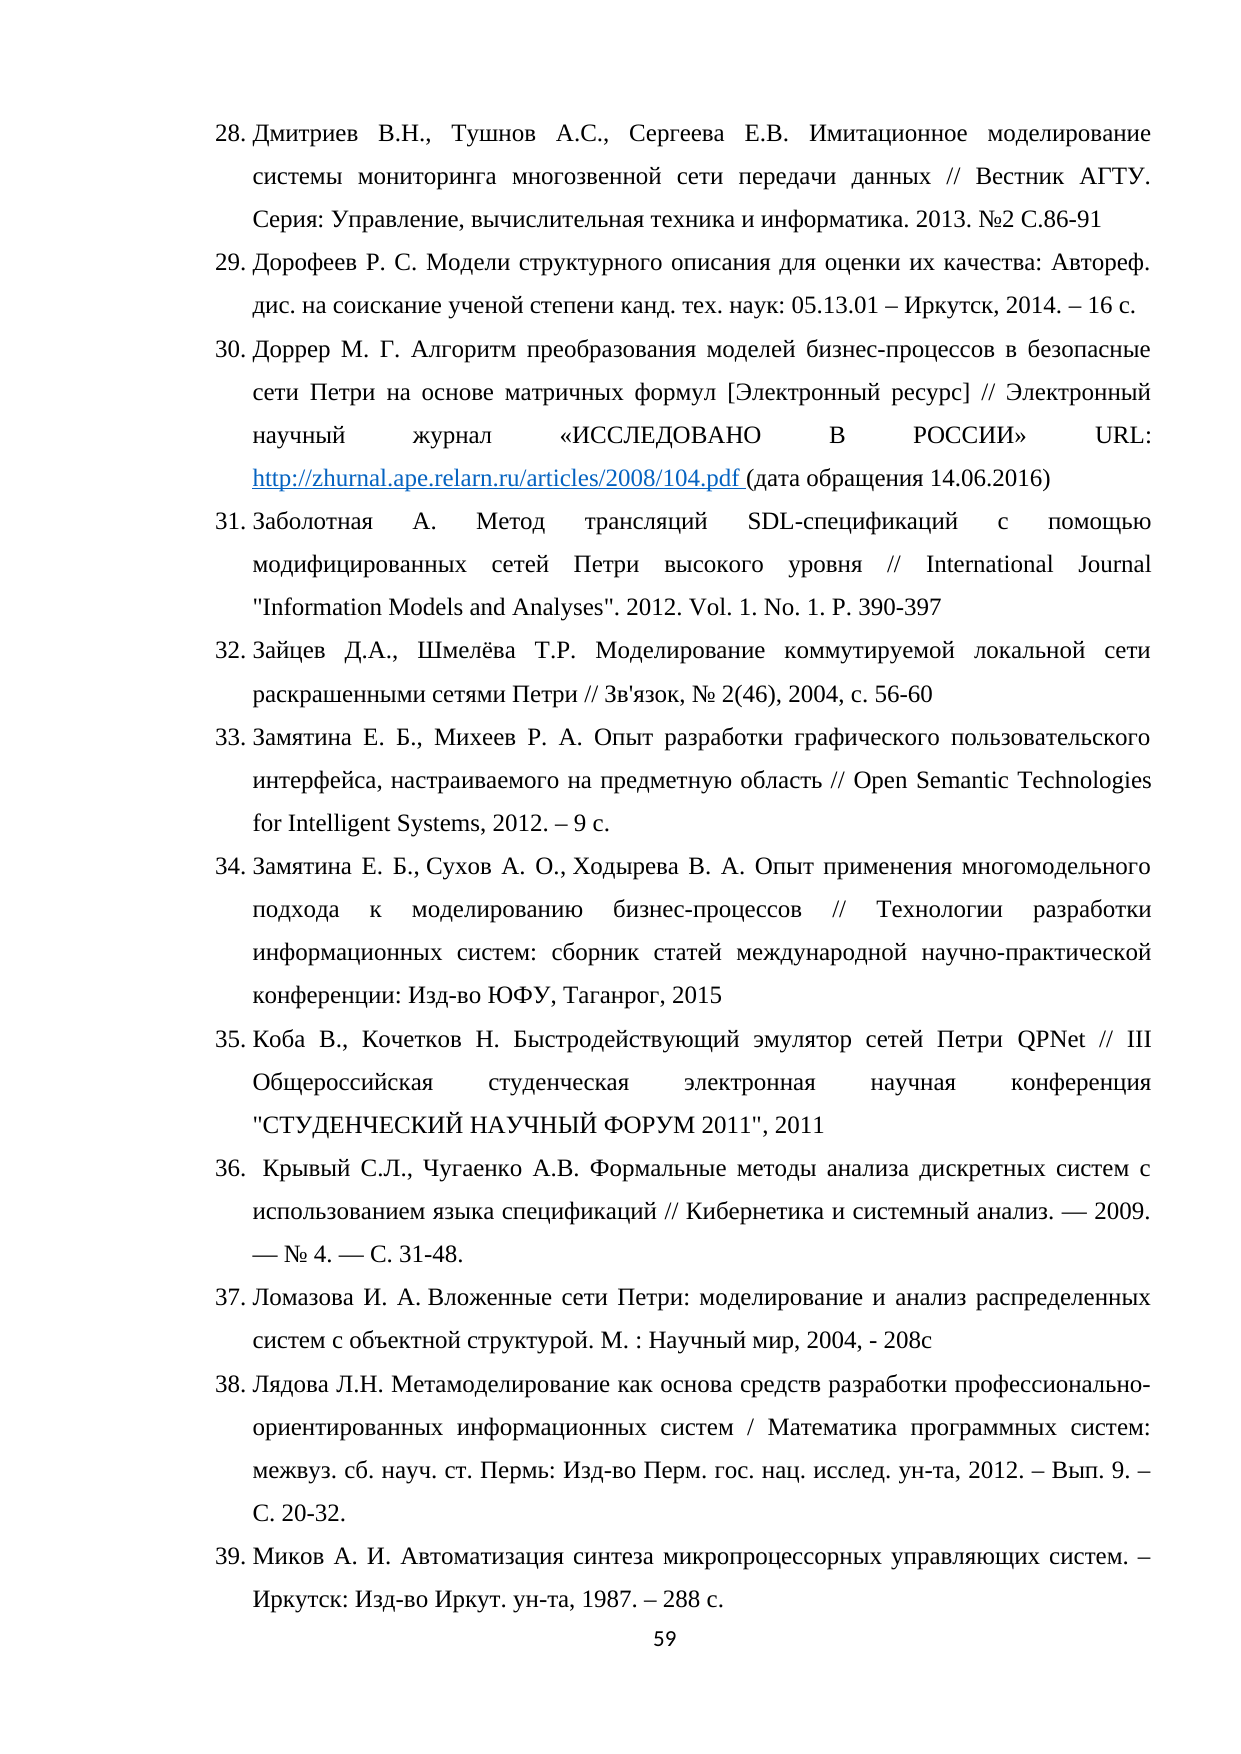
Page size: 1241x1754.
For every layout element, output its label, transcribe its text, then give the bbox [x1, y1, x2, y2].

list Ломазова И. А. Вложенные сети Петри: моделирование и анализ распределенных систем с объектной структурой. М. : Научный мир, 2004, - 208с [215, 1282, 1152, 1354]
list Заболотная А. Метод трансляций SDL-спецификаций с помощью модифицированных сетей Петри высокого уровня // International Journal "Information Models and Analyses". 2012. Vol. 1. No. 1. P. 390-397 [215, 506, 1152, 621]
list Дорофеев Р. С. Модели структурного описания для оценки их качества: Автореф. дис. на соискание ученой степени канд. тех. наук: 05.13.01 – Иркутск, 2014. – 16 c. [215, 247, 1152, 319]
list Замятина Е. Б., Михеев Р. А. Опыт разработки графического пользовательского интерфейса, настраиваемого на предметную область // Open Semantic Technologies for Intelligent Systems, 2012. – 9 c. [215, 722, 1152, 837]
list Коба В., Кочетков Н. Быстродействующий эмулятор сетей Петри QPNet // III Общероссийская студенческая электронная научная конференция "СТУДЕНЧЕСКИЙ НАУЧНЫЙ ФОРУМ 2011", 2011 [215, 1024, 1152, 1139]
list Доррер М. Г. Алгоритм преобразования моделей бизнес-процессов в безопасные сети Петри на основе матричных формул [Электронный ресурс] // Электронный научный журнал «ИССЛЕДОВАНО В РОССИИ» URL: http://zhurnal.ape.relarn.ru/articles/2008/104.pdf (дата обращения 14.06.2016) [215, 334, 1152, 492]
list Замятина Е. Б., Сухов А. О., Ходырева В. А. Опыт применения многомодельного подхода к моделированию бизнес-процессов // Технологии разработки информационных систем: сборник статей международной научно-практической конференции: Изд-во ЮФУ, Таганрог, 2015 [215, 851, 1152, 1009]
list Миков А. И. Автоматизация синтеза микропроцессорных управляющих систем. – Иркутск: Изд-во Иркут. ун-та, 1987. – 288 с. [215, 1541, 1152, 1613]
list Крывый С.Л., Чугаенко А.В. Формальные методы анализа дискретных систем с использованием языка спецификаций // Кибернетика и системный анализ. — 2009. — № 4. — С. 31-48. [215, 1153, 1152, 1268]
list Дмитриев В.Н., Тушнов А.С., Сергеева Е.В. Имитационное моделирование системы мониторинга многозвенной сети передачи данных // Вестник АГТУ. Серия: Управление, вычислительная техника и информатика. 2013. №2 С.86-91 [215, 118, 1152, 233]
list Зайцев Д.А., Шмелёва Т.Р. Моделирование коммутируемой локальной сети раскрашенными сетями Петри // Зв'язок, № 2(46), 2004, с. 56-60 [215, 636, 1152, 707]
list Лядова Л.Н. Метамоделирование как основа средств разработки профессионально-ориентированных информационных систем / Математика программных систем: межвуз. сб. науч. ст. Пермь: Изд-во Перм. гос. нац. исслед. ун-та, 2012. – Вып. 9. – С. 20-32. [215, 1369, 1152, 1527]
